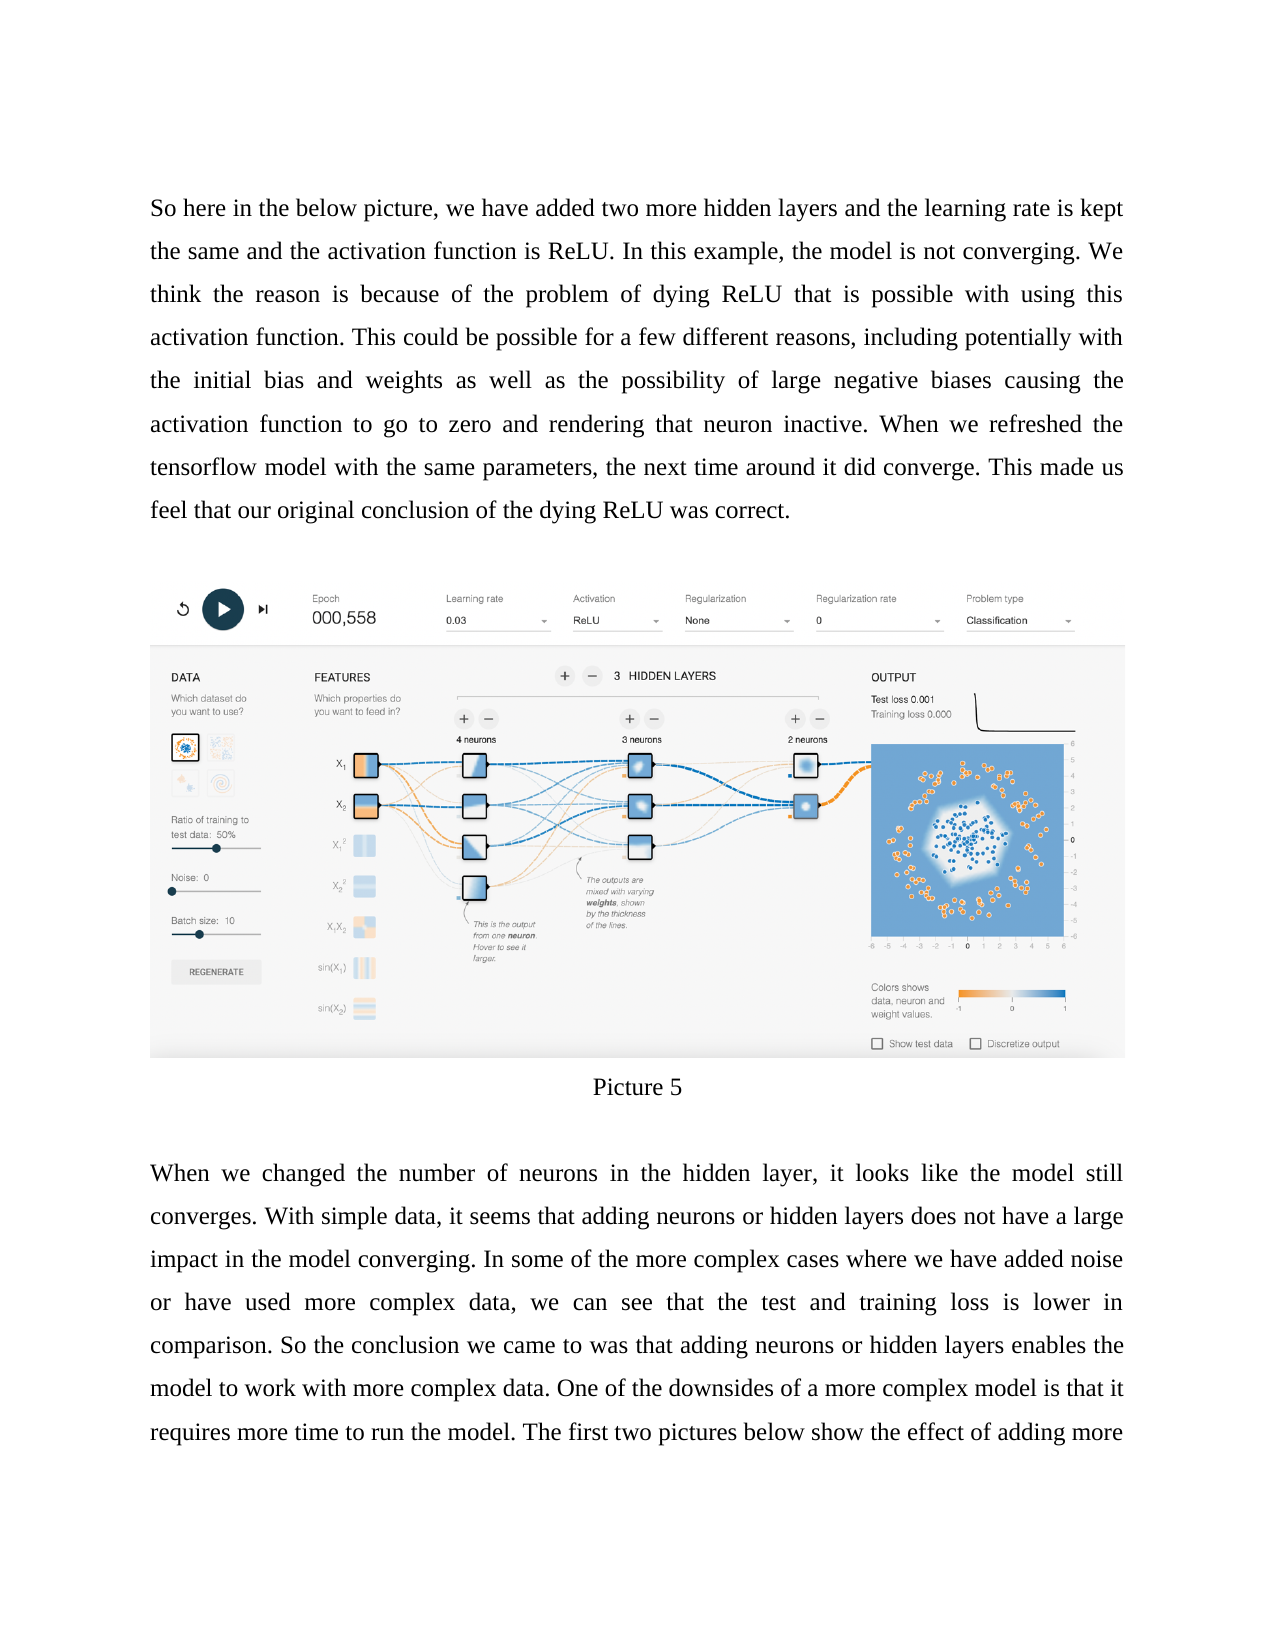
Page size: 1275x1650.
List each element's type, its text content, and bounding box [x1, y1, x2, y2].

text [150, 1158, 1125, 1445]
text Picture 5 [150, 1072, 1125, 1100]
text So here in the below picture, we have added two more hidden layers and the learning rate is kept the same and the activation function is ReLU. In this example, the model is not converging. We think the reason is because of the problem of dying ReLU that is possible with using this activation function. This could be possible for a few different reasons, including potentially with the initial bias and weights as well as the possibility of large negative biases causing the activation function to go to zero and rendering that neuron inactive. When we refreshed the tensorflow model with the same parameters, the next time around it did converge. This made us feel that our original conclusion of the dying ReLU was correct. [150, 193, 1125, 524]
picture [150, 581, 1125, 1058]
